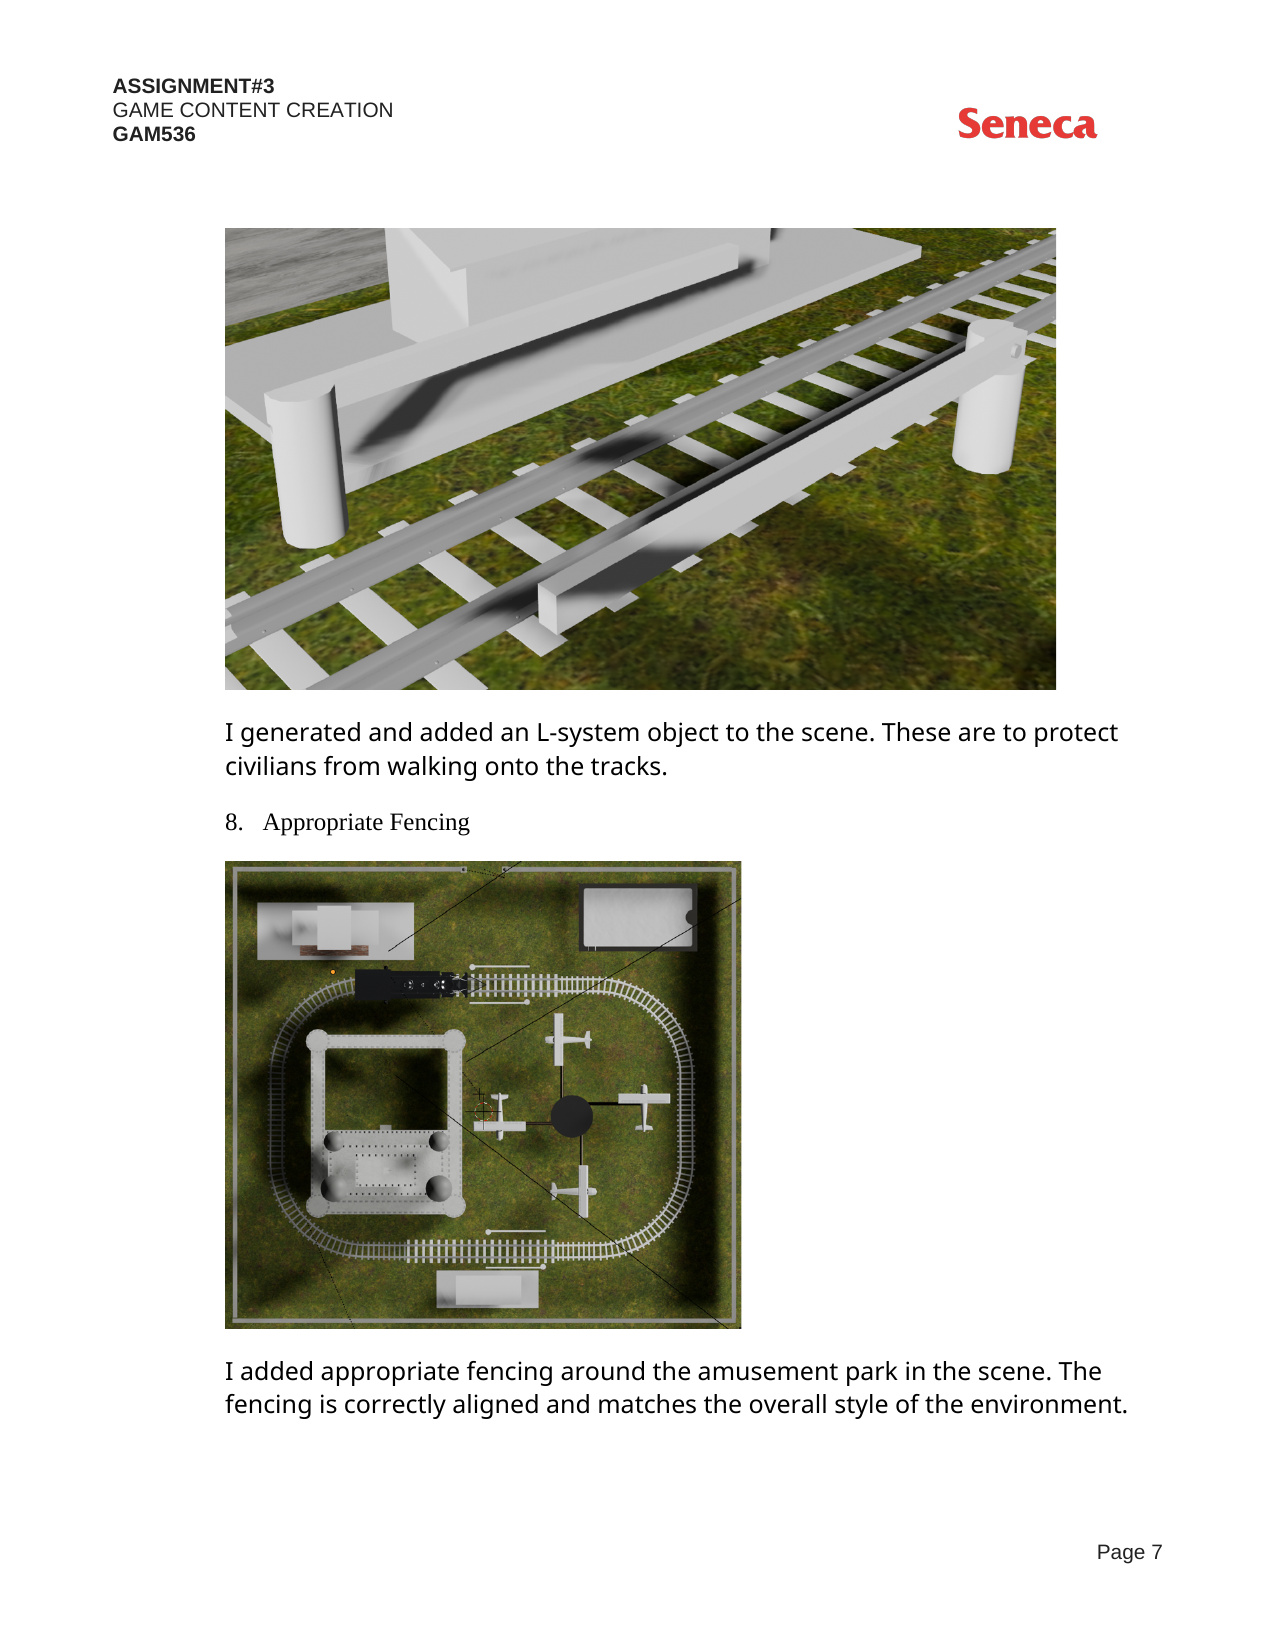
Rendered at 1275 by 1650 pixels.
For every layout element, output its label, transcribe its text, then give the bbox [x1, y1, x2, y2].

picture [225, 228, 1057, 690]
text I generated and added an L-system object to the scene. These are to protect civilians from walking onto the tracks. [225, 714, 1162, 782]
text I added appropriate fencing around the amusement park in the scene. The fencing is correctly aligned and matches the overall style of the environment. [225, 1353, 1162, 1421]
picture [948, 73, 1108, 157]
list Appropriate Fencing [225, 807, 1162, 836]
picture [225, 861, 742, 1329]
